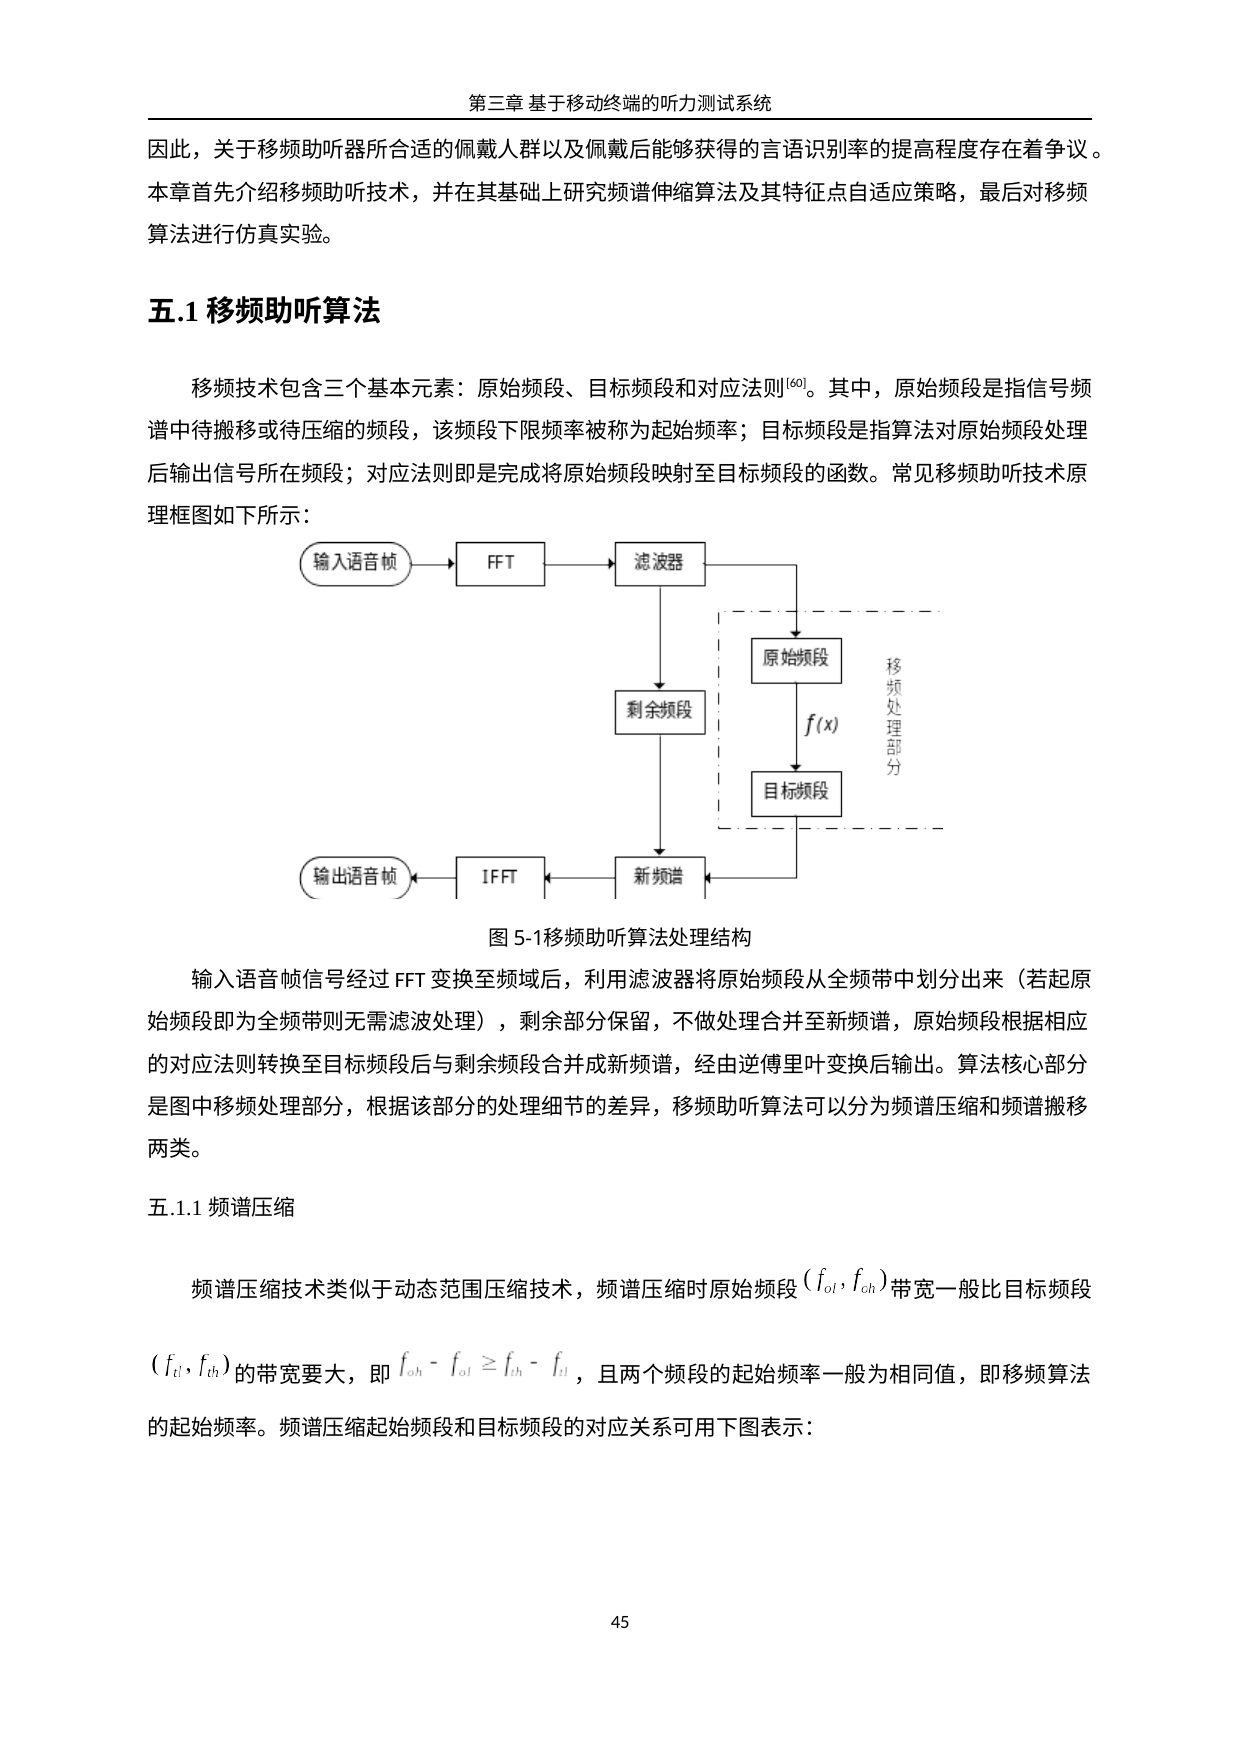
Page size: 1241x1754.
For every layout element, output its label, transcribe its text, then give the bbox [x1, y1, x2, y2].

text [148, 131, 1092, 250]
list 移频助听算法 [148, 274, 1092, 342]
list 频谱压缩 [148, 1189, 1092, 1223]
text 输入语音帧信号经过FFT变换至频域后，利用滤波器将原始频段从全频带中划分出来（若起原始频段即为全频带则无需滤波处理），剩余部分保留，不做处理合并至新频谱，原始频段根据相应的对应法则转换至目标频段后与剩余频段合并成新频谱，经由逆傅里叶变换后输出。算法核心部分是图中移频处理部分，根据该部分的处理细节的差异，移频助听算法可以分为频谱压缩和频谱搬移两类。 [148, 961, 1092, 1164]
text 图5-1移频助听算法处理结构 [148, 919, 1092, 953]
text 移频技术包含三个基本元素：原始频段、目标频段和对应法则[60]。其中，原始频段是指信号频谱中待搬移或待压缩的频段，该频段下限频率被称为起始频率；目标频段是指算法对原始频段处理后输出信号所在频段；对应法则即是完成将原始频段映射至目标频段的函数。常见移频助听技术原理框图如下所示： [148, 370, 1092, 531]
text 频谱压缩技术类似于动态范围压缩技术，频谱压缩时原始频段带宽一般比目标频段的带宽要大，即，且两个频段的起始频率一般为相同值，即移频算法的起始频率。频谱压缩起始频段和目标频段的对应关系可用下图表示： [148, 1248, 1092, 1443]
